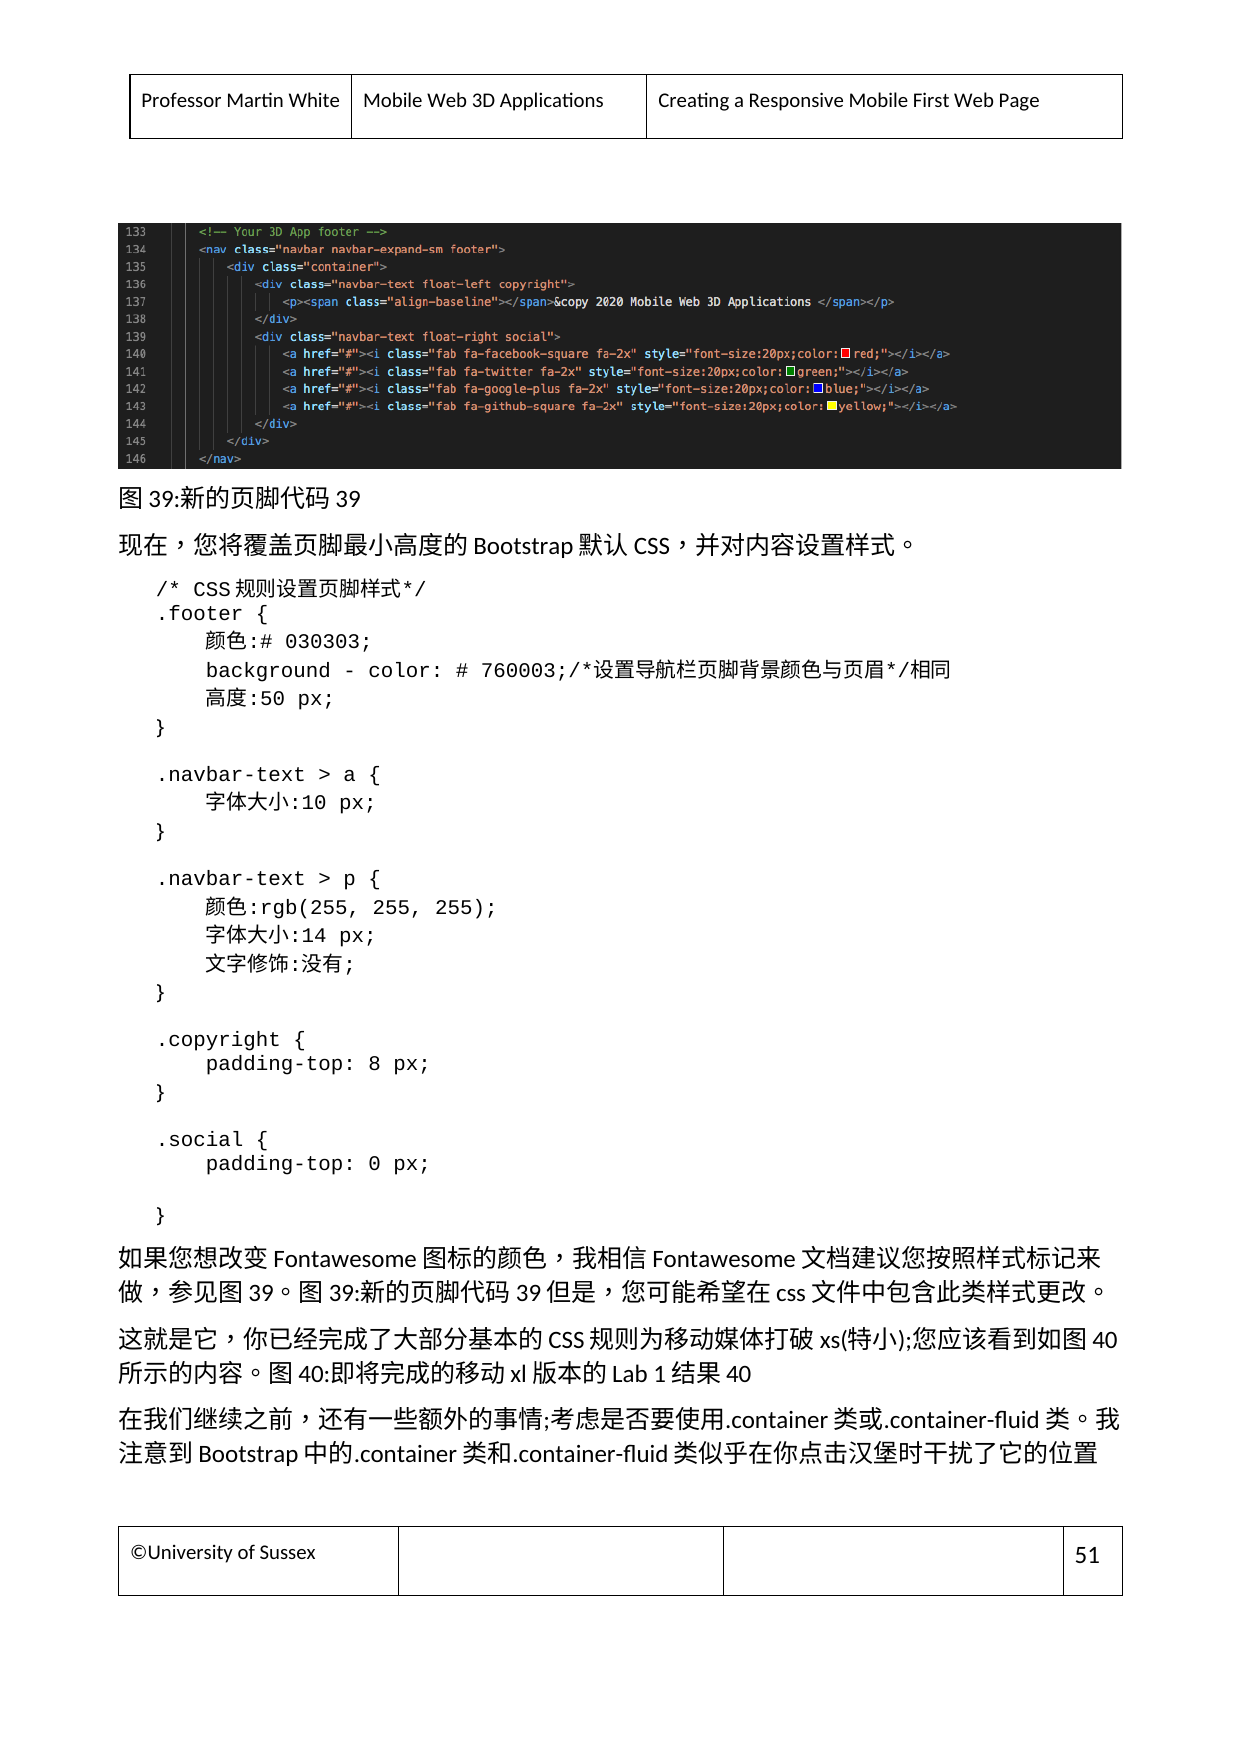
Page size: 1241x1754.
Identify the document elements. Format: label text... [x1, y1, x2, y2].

text 字体大小:10 px; [118, 787, 1122, 816]
text 颜色:# 030303; [118, 626, 1122, 655]
text .navbar-text > a { [118, 764, 1122, 787]
text ｝ [118, 1077, 1122, 1105]
text 颜色:rgb(255, 255, 255); [118, 892, 1122, 920]
text 高度:50 px; [118, 683, 1122, 712]
text ｝ [118, 977, 1122, 1006]
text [118, 1402, 1122, 1470]
text .footer { [118, 602, 1122, 626]
text ｝ [118, 816, 1122, 844]
picture [118, 223, 1122, 469]
text .navbar-text > p { [118, 868, 1122, 892]
text ｝ [118, 1200, 1122, 1228]
text background - color: # 760003;/*设置导航栏页脚背景颜色与页眉*/相同 [118, 655, 1122, 683]
text ｝ [118, 712, 1122, 740]
text /* CSS规则设置页脚样式*/ [118, 574, 1122, 602]
text 这就是它，你已经完成了大部分基本的CSS规则为移动媒体打破xs(特小);您应该看到如图40所示的内容。 [118, 1321, 1122, 1389]
text 文字修饰:没有; [118, 949, 1122, 977]
text padding-top: 8 px; [118, 1053, 1122, 1077]
text 图39:新的页脚代码 [118, 481, 1122, 515]
text 如果您想改变Fontawesome图标的颜色，我相信Fontawesome文档建议您按照样式标记来做，参见图39。但是，您可能希望在css文件中包含此类样式更改。 [118, 1241, 1122, 1309]
text 字体大小:14 px; [118, 920, 1122, 949]
text .copyright { [118, 1029, 1122, 1053]
text .social { [118, 1129, 1122, 1152]
text 现在，您将覆盖页脚最小高度的Bootstrap默认CSS，并对内容设置样式。 [118, 527, 1122, 561]
text padding-top: 0 px; [118, 1152, 1122, 1176]
